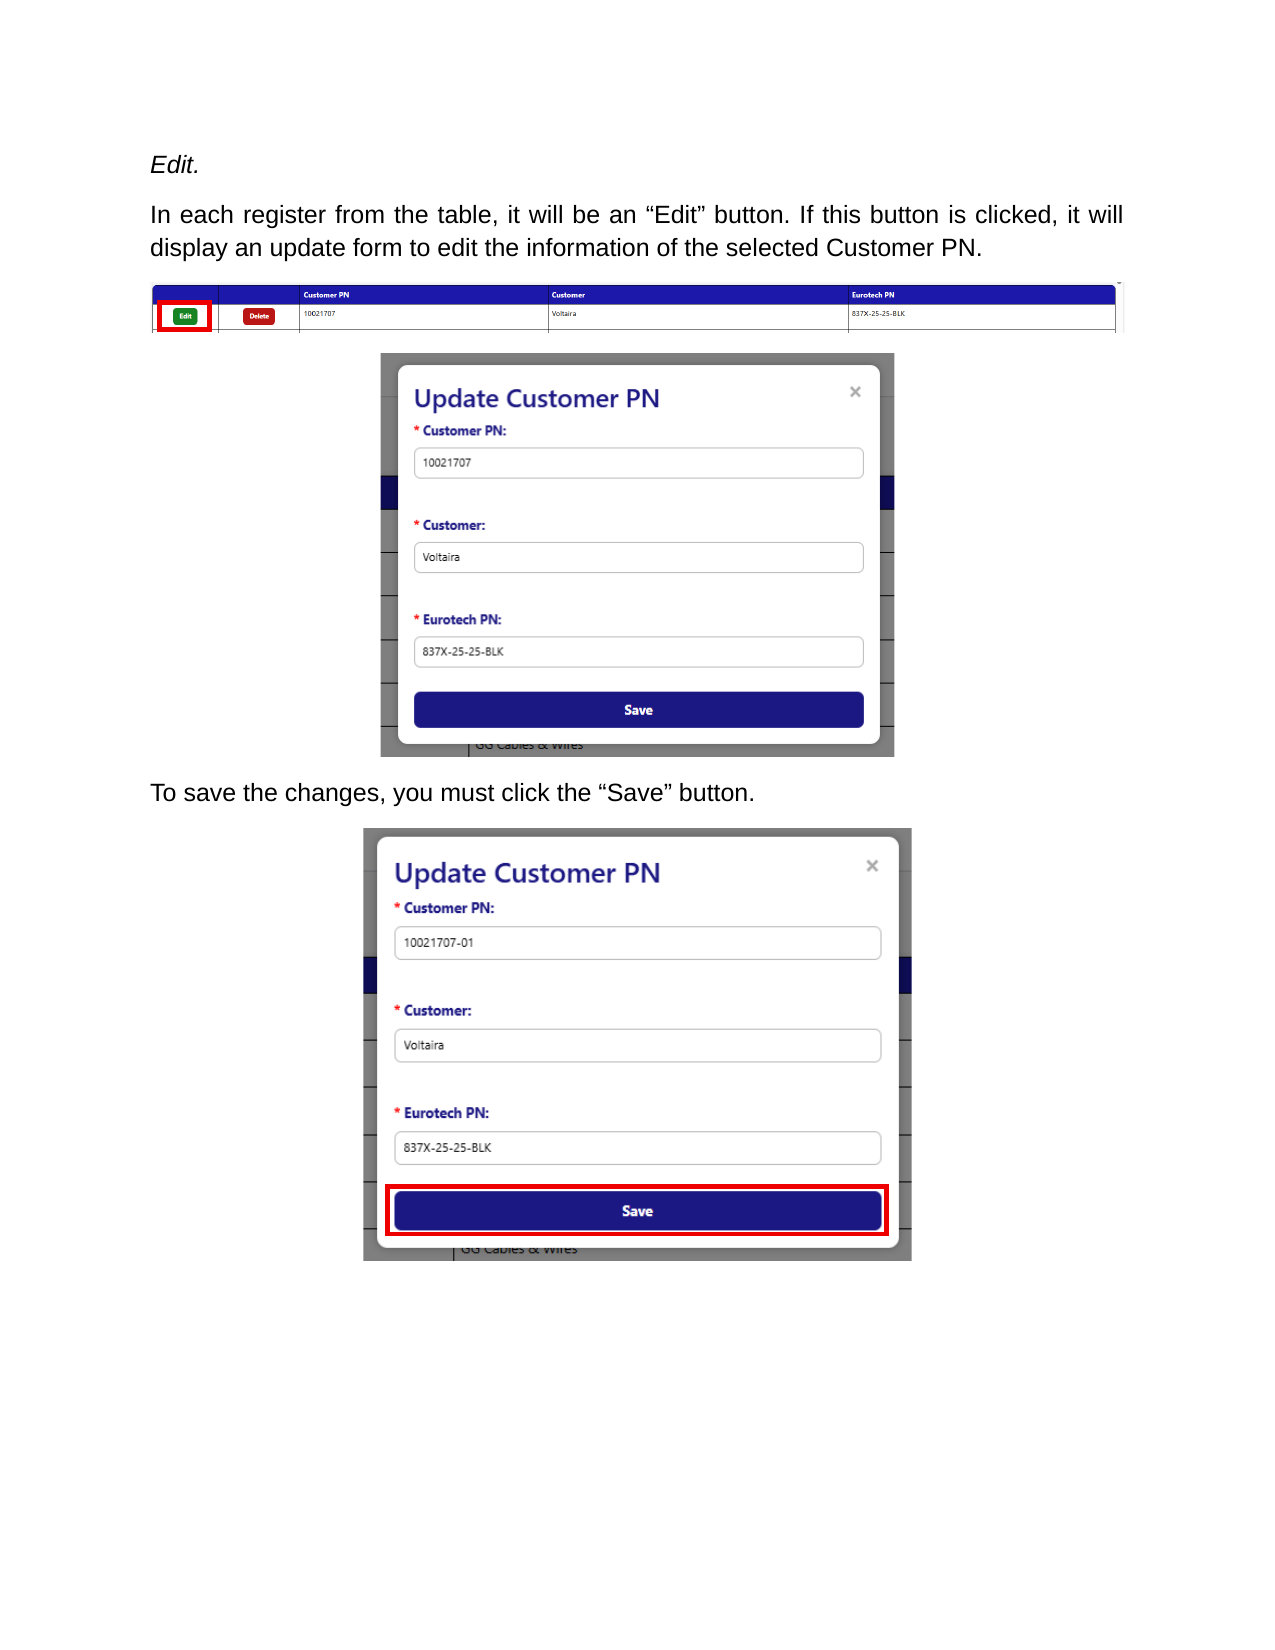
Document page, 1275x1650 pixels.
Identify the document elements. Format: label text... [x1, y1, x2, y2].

text Edit. [150, 150, 1125, 179]
text To save the changes, you must click the “Save” button. [150, 778, 1125, 807]
text In each register from the table, it will be an “Edit” button. If this button is clicked, it will display an update form to edit the information of the selected Customer PN. [150, 200, 1125, 261]
picture [363, 828, 912, 1261]
picture [150, 282, 1125, 333]
picture [380, 353, 895, 757]
